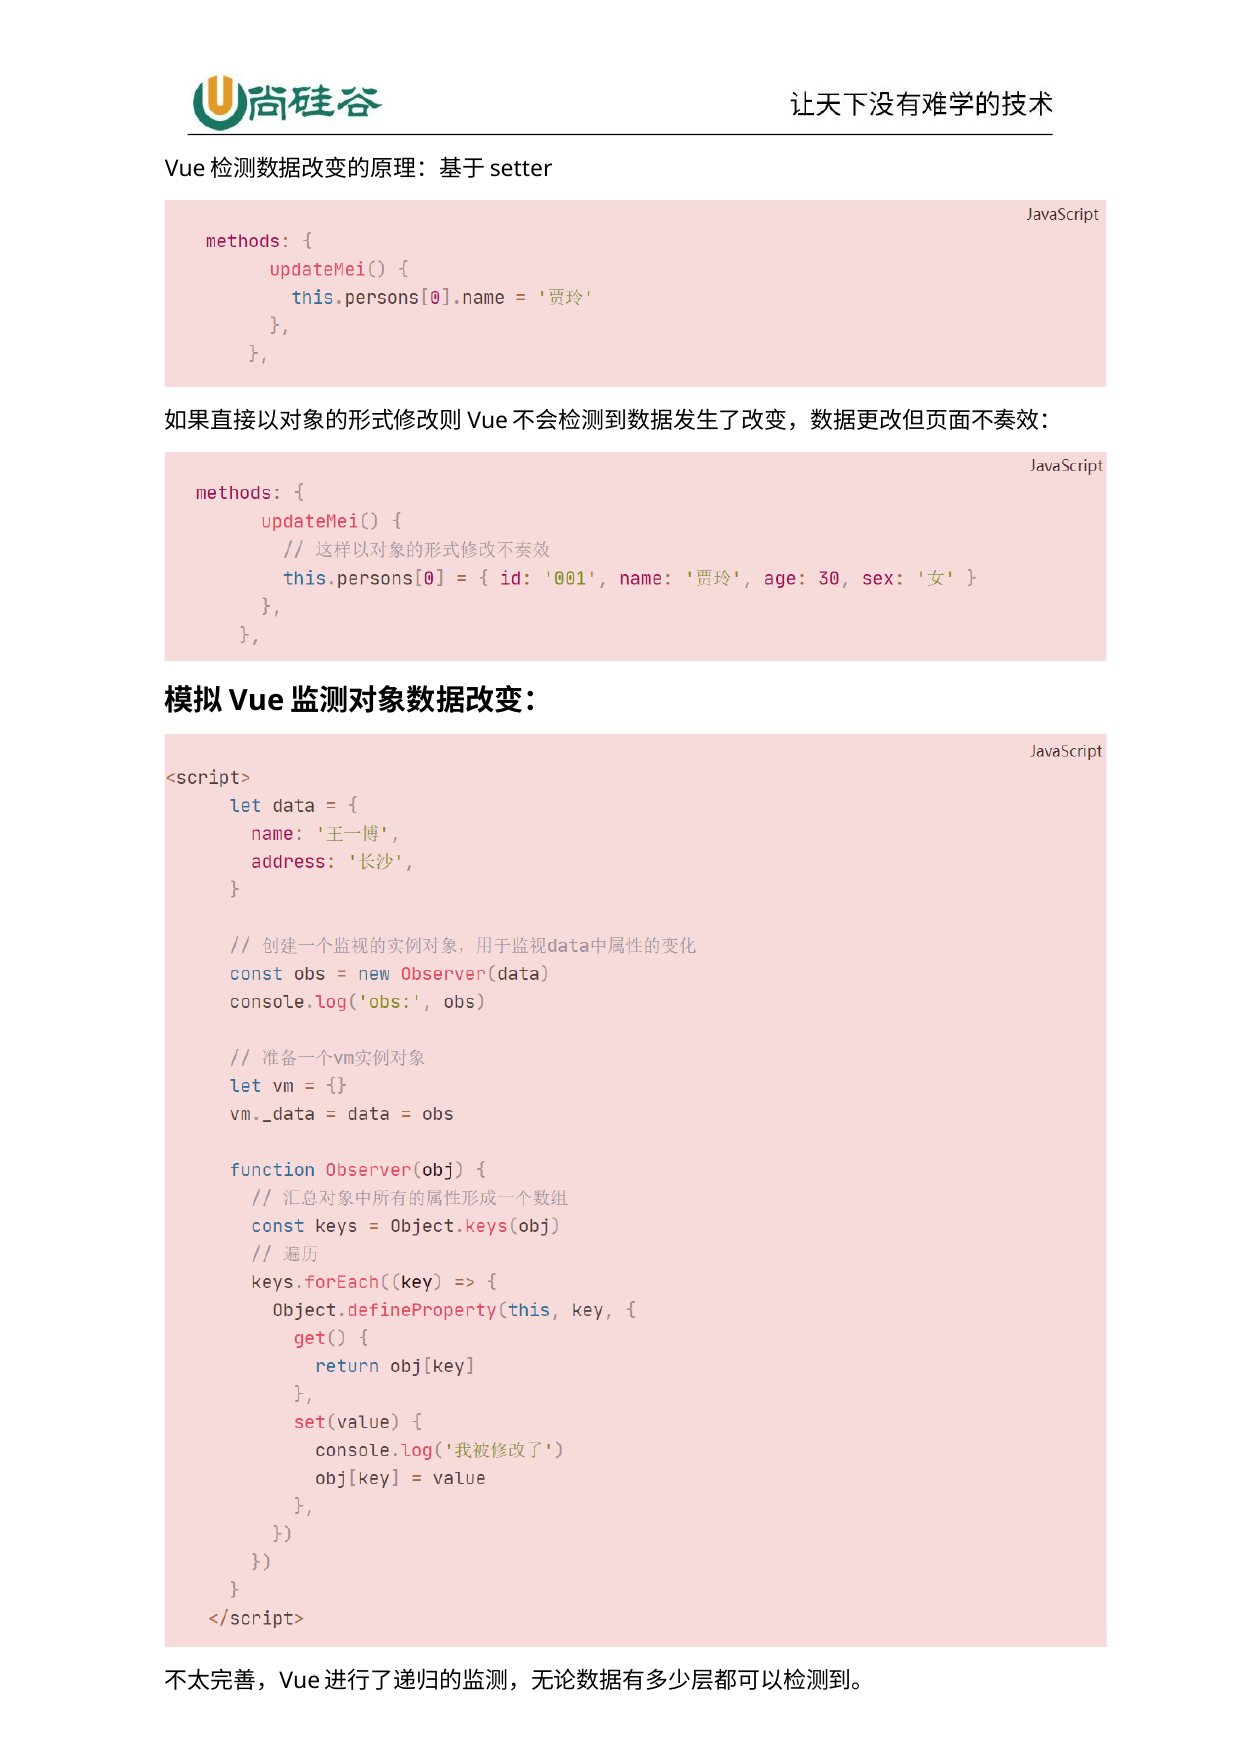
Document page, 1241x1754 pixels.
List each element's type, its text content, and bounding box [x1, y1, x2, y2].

picture [164, 734, 1107, 1647]
picture [164, 452, 1107, 661]
text 如果直接以对象的形式修改则Vue不会检测到数据发生了改变，数据更改但页面不奏效： [164, 402, 1107, 435]
picture [190, 73, 1056, 132]
text 不太完善，Vue进行了递归的监测，无论数据有多少层都可以检测到。 [164, 1662, 1107, 1695]
text Vue检测数据改变的原理：基于setter [164, 150, 1107, 183]
text 模拟Vue监测对象数据改变： [164, 677, 1107, 734]
picture [164, 200, 1107, 387]
